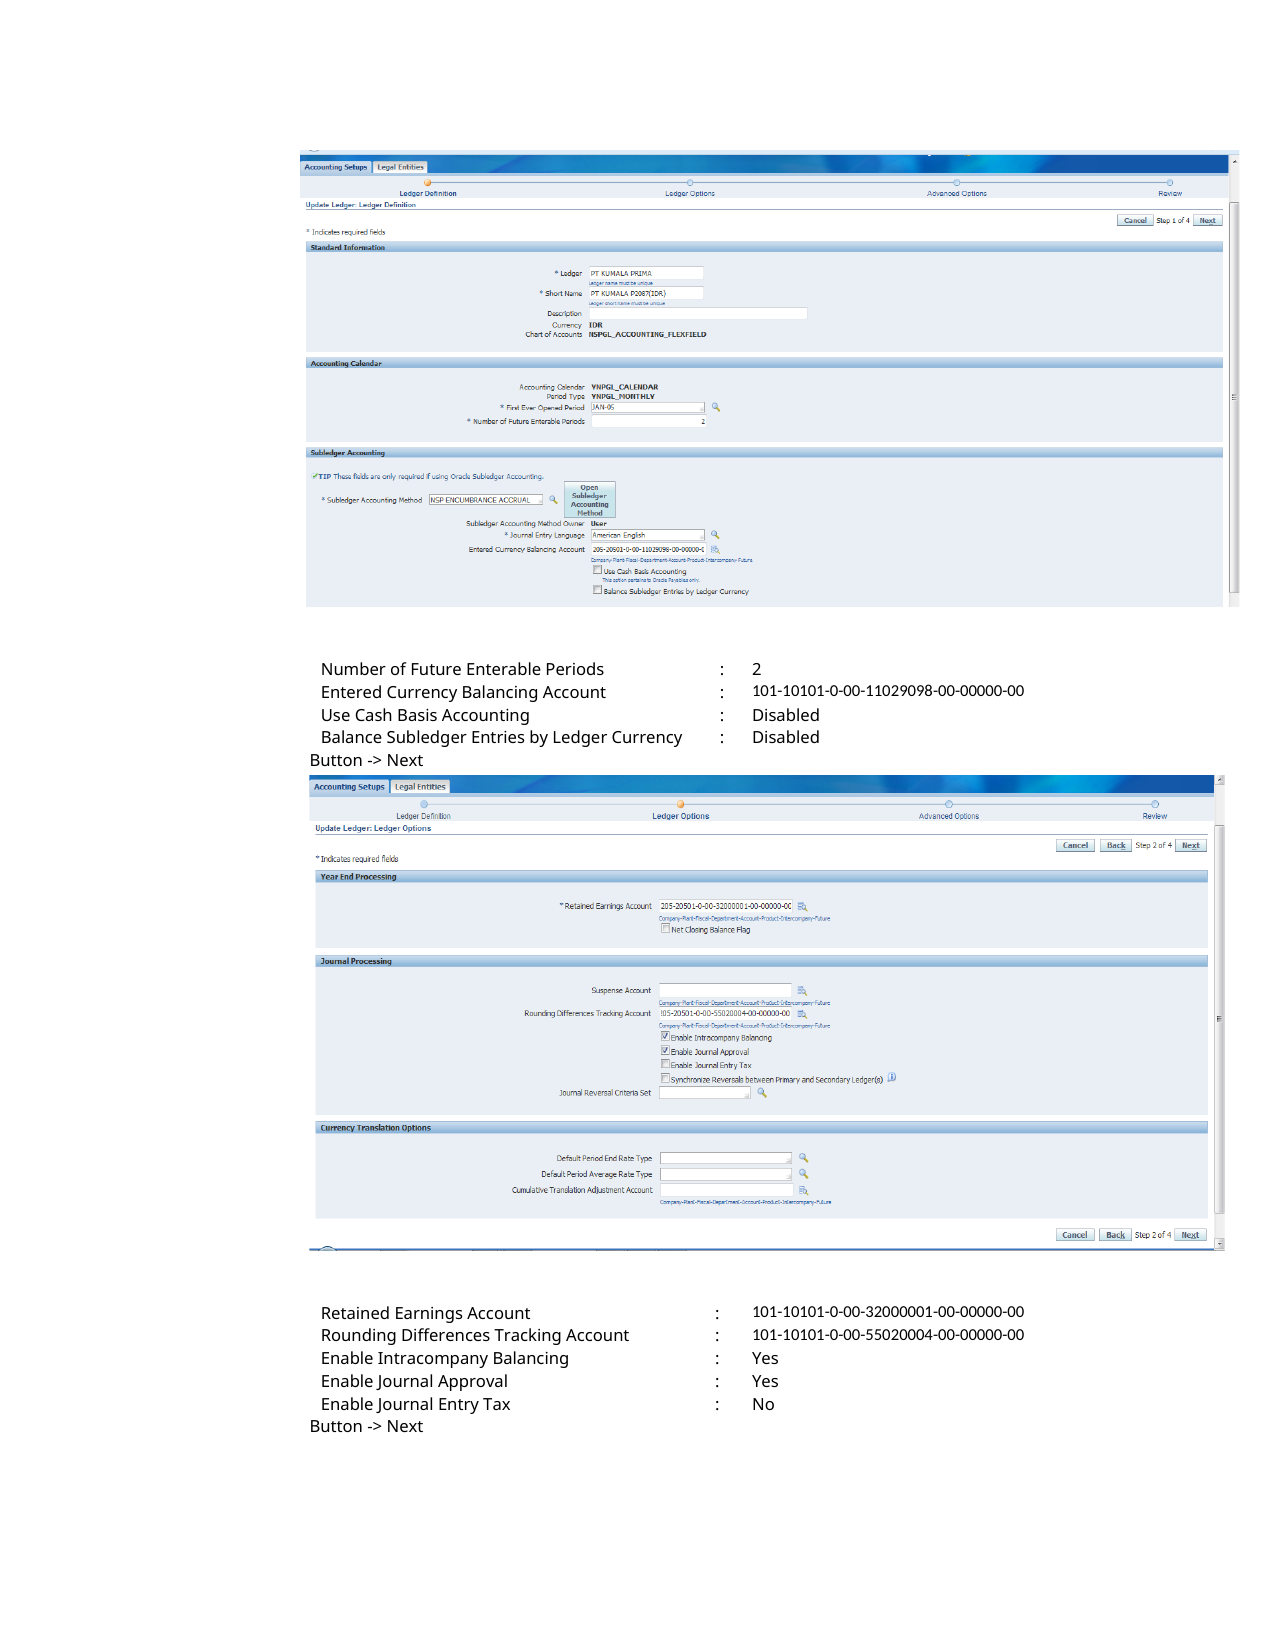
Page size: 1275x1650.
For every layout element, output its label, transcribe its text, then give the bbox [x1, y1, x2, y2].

table_cell Entered Currency Balancing Account [309, 681, 703, 703]
table_cell : [694, 1324, 741, 1347]
table_cell Enable Journal Approval [309, 1370, 694, 1392]
picture [309, 775, 1225, 1251]
table_cell : [703, 681, 741, 703]
table_cell Disabled [741, 704, 1136, 726]
table_cell 101-10101-0-00-55020004-00-00000-00 [741, 1324, 1136, 1347]
table_header : [694, 1301, 741, 1324]
table_cell Balance Subledger Entries by Ledger Currency [309, 726, 703, 749]
list Button -> Next [225, 1415, 1125, 1438]
picture [300, 150, 1240, 607]
table_cell Yes [741, 1347, 1136, 1369]
table_cell : [694, 1347, 741, 1369]
table_cell Enable Intracompany Balancing [309, 1347, 694, 1369]
table_cell 101-10101-0-00-11029098-00-00000-00 [741, 681, 1136, 703]
table_header Number of Future Enterable Periods [309, 658, 703, 681]
table_cell Enable Journal Entry Tax [309, 1392, 694, 1415]
table_header 2 [741, 658, 1136, 681]
table_cell : [694, 1370, 741, 1392]
table_header : [703, 658, 741, 681]
table_cell : [703, 726, 741, 749]
table_cell Yes [741, 1370, 1136, 1392]
list Button -> Next [225, 749, 1125, 772]
table_cell Use Cash Basis Accounting [309, 704, 703, 726]
table_cell Disabled [741, 726, 1136, 749]
table_cell Rounding Differences Tracking Account [309, 1324, 694, 1347]
table_cell : [703, 704, 741, 726]
table_header 101-10101-0-00-32000001-00-00000-00 [741, 1301, 1136, 1324]
table_cell No [741, 1392, 1136, 1415]
table_cell : [694, 1392, 741, 1415]
table_header Retained Earnings Account [309, 1301, 694, 1324]
